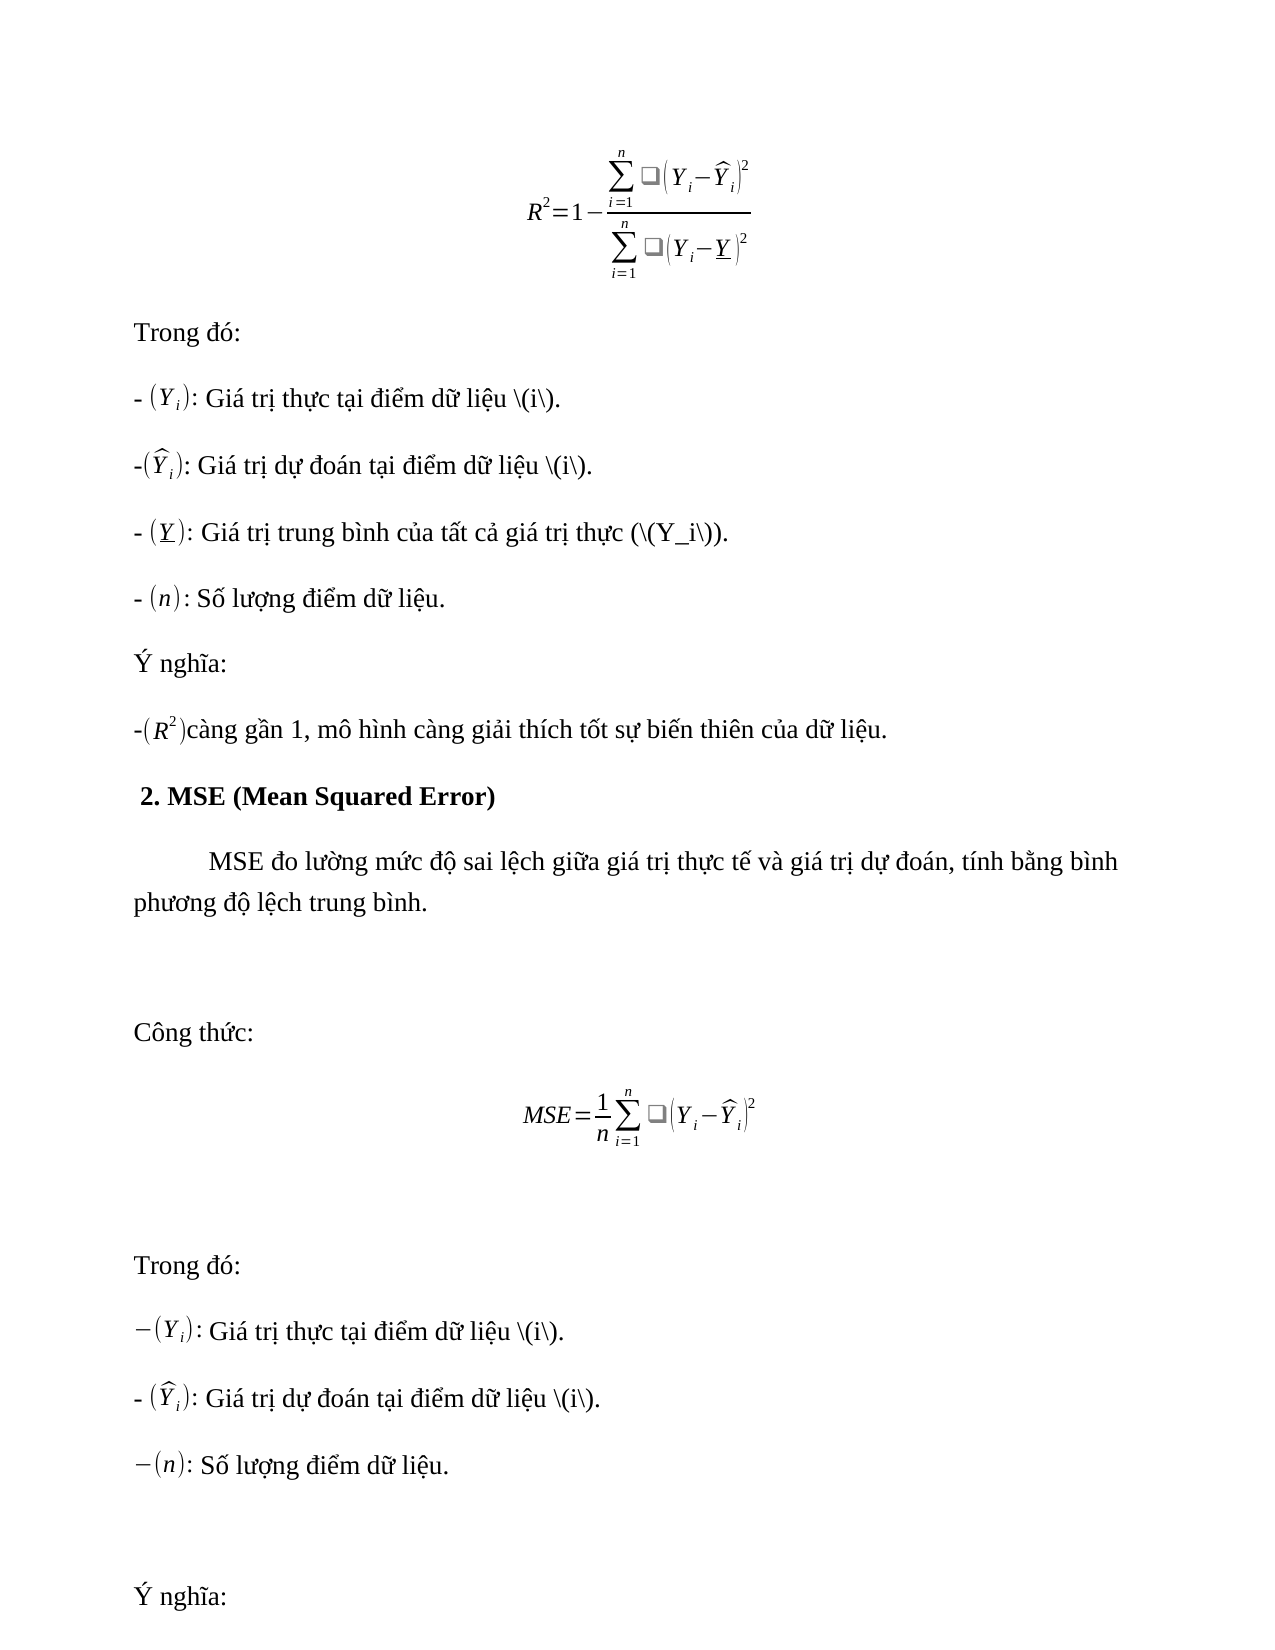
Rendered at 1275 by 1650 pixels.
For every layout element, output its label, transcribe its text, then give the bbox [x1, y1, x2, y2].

text 2. MSE (Mean Squared Error) [133, 780, 1144, 811]
text Ý nghĩa: [133, 1580, 1144, 1611]
text Giá trị thực tại điểm dữ liệu \(i\). [133, 1314, 1144, 1346]
text - Giá trị trung bình của tất cả giá trị thực (\(Y_i\)). [133, 516, 1144, 547]
text -: Giá trị dự đoán tại điểm dữ liệu \(i\). [133, 448, 1144, 482]
text Ý nghĩa: [133, 647, 1144, 678]
text Trong đó: [133, 316, 1144, 347]
text Trong đó: [133, 1249, 1144, 1280]
text - Số lượng điểm dữ liệu. [133, 582, 1144, 613]
text -càng gần 1, mô hình càng giải thích tốt sự biến thiên của dữ liệu. [133, 713, 1144, 746]
text Số lượng điểm dữ liệu. [133, 1449, 1144, 1480]
text - Giá trị dự đoán tại điểm dữ liệu \(i\). [133, 1381, 1144, 1414]
text - Giá trị thực tại điểm dữ liệu \(i\). [133, 382, 1144, 414]
text MSE đo lường mức độ sai lệch giữa giá trị thực tế và giá trị dự đoán, tính bằng bình phương độ lệch trung bình. [133, 845, 1144, 917]
text Công thức: [133, 1016, 1144, 1048]
